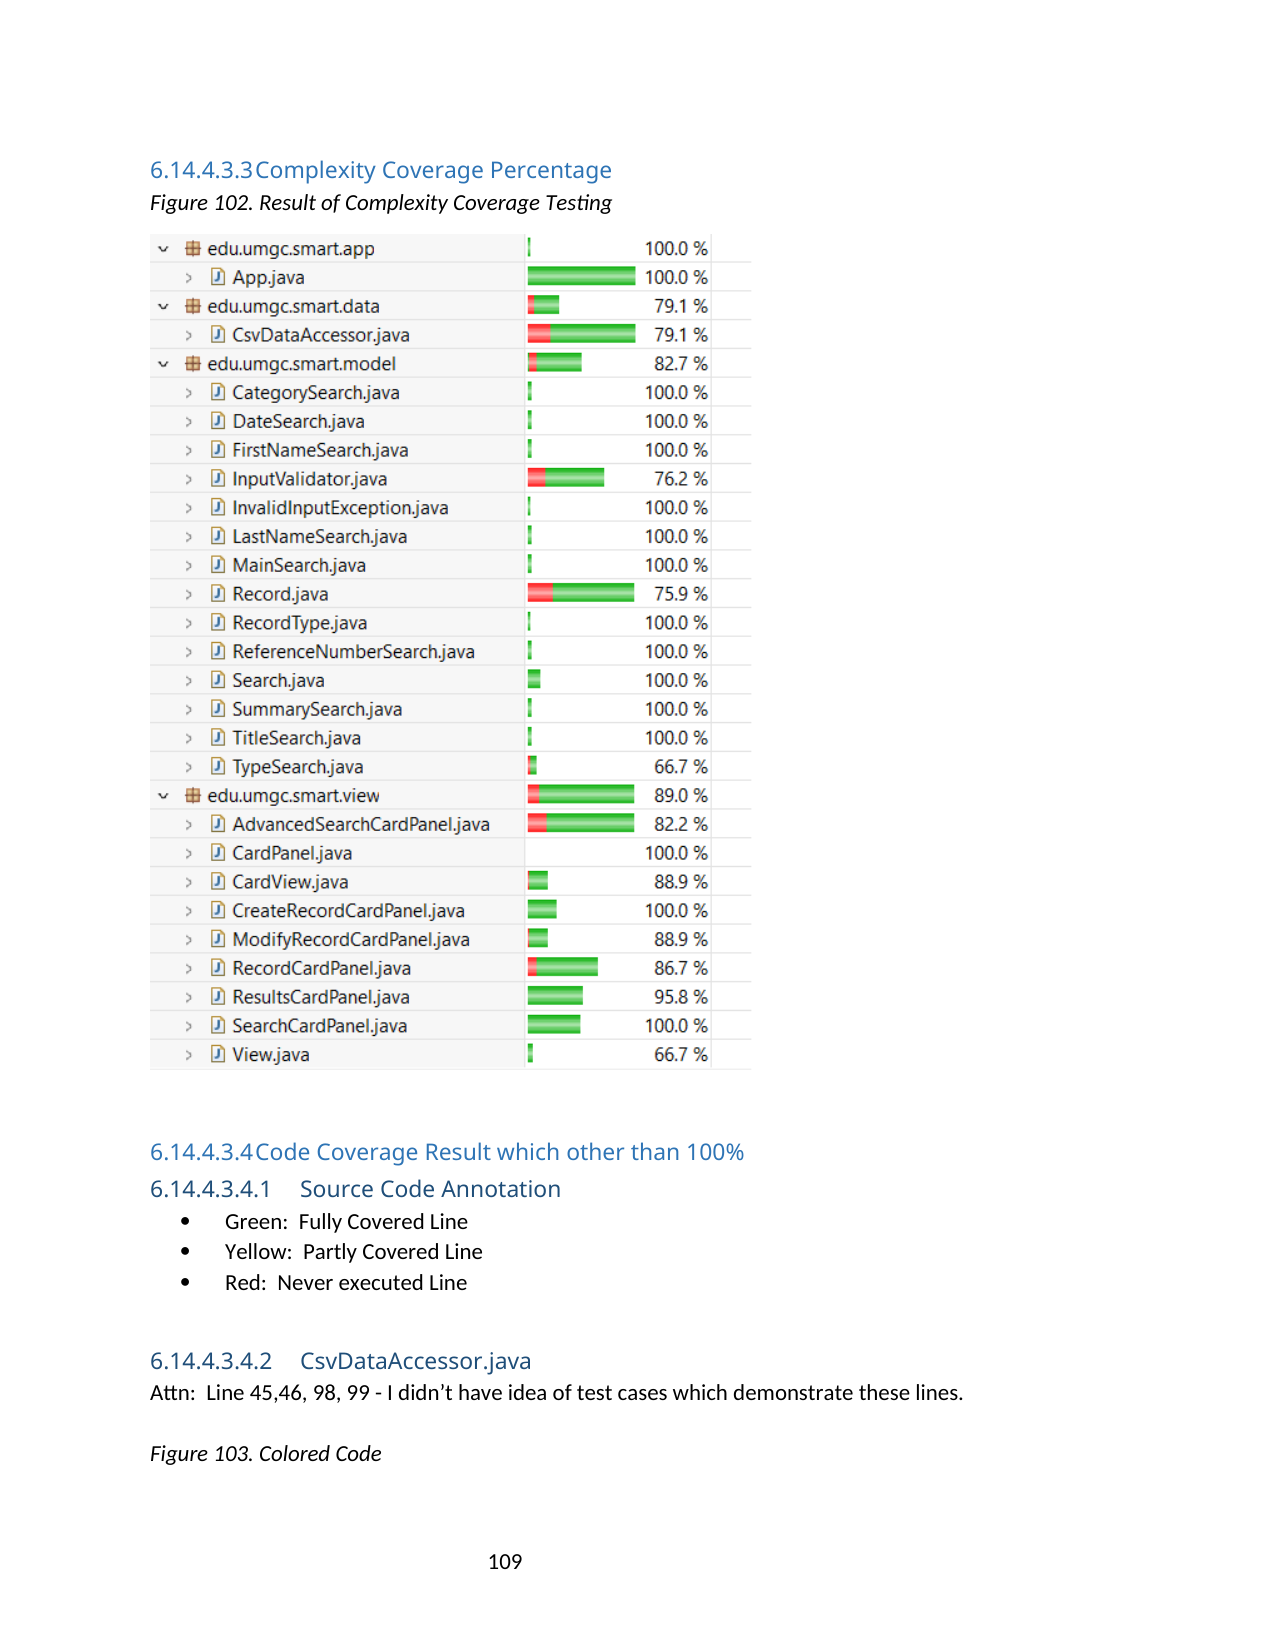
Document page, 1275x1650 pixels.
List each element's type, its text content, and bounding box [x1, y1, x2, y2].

subtitle Code Coverage Result which other than 100% [150, 1136, 1125, 1167]
subtitle Source Code Annotation [150, 1173, 1125, 1205]
picture [150, 234, 752, 1070]
subtitle Complexity Coverage Percentage [150, 154, 1125, 185]
text Figure 102. Result of Complexity Coverage Testing [150, 188, 1125, 216]
list Attn: Line 45,46, 98, 99 - I didn’t have idea of test cases which demonstrate these lines. [150, 1378, 1125, 1406]
subtitle CsvDataAccessor.java [150, 1345, 1125, 1376]
list Yellow: Partly Covered Line [173, 1237, 1125, 1265]
list Figure 103. Colored Code [150, 1439, 1125, 1467]
list Green: Fully Covered Line [173, 1207, 1125, 1235]
list Red: Never executed Line [173, 1268, 1125, 1296]
